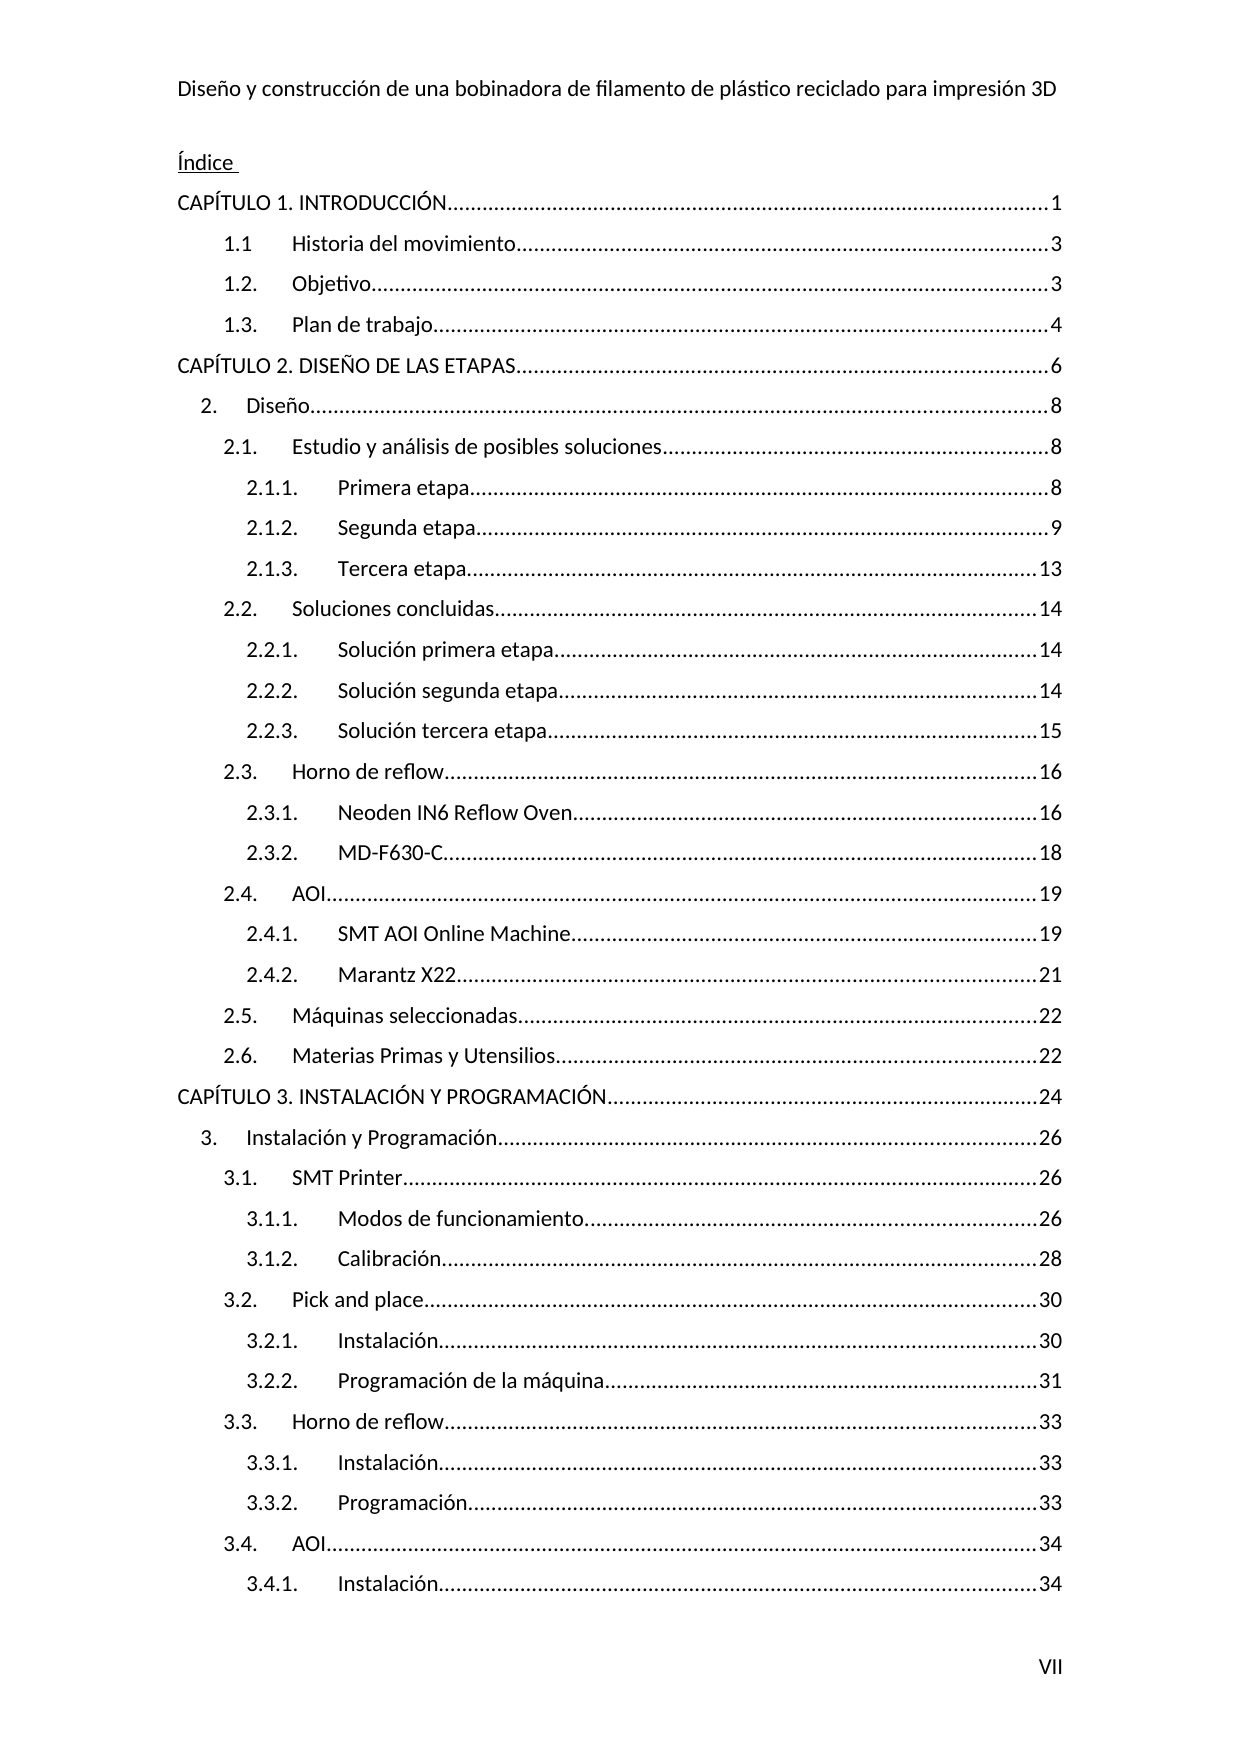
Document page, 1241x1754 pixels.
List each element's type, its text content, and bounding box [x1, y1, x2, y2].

text CAPÍTULO 1. INTRODUCCIÓN 1 [177, 188, 1063, 216]
text 1.1 Historia del movimiento 3 [223, 229, 1063, 257]
text 2.4.1. SMT AOI Online Machine 19 [246, 919, 1063, 948]
text 3.3.1. Instalación 33 [246, 1448, 1063, 1476]
text 2.3.2. MD-F630-C 18 [246, 838, 1063, 866]
text 2.2.3. Solución tercera etapa 15 [246, 716, 1063, 744]
text 3.3. Horno de reflow 33 [223, 1407, 1063, 1435]
text 2.4.2. Marantz X22 21 [246, 960, 1063, 988]
text 1.2. Objetivo 3 [223, 269, 1063, 298]
text 2.3. Horno de reflow 16 [223, 757, 1063, 785]
text 1.3. Plan de trabajo 4 [223, 310, 1063, 338]
text 2.3.1. Neoden IN6 Reflow Oven 16 [246, 798, 1063, 826]
text 2.2. Soluciones concluidas 14 [223, 594, 1063, 623]
text Índice [177, 148, 1063, 176]
text 3.2.1. Instalación 30 [246, 1326, 1063, 1354]
text 3.4. AOI 34 [223, 1529, 1063, 1557]
text CAPÍTULO 3. INSTALACIÓN Y PROGRAMACIÓN 24 [177, 1082, 1063, 1110]
text 3. Instalación y Programación 26 [200, 1123, 1063, 1151]
text 2.6. Materias Primas y Utensilios 22 [223, 1041, 1063, 1069]
text 3.1.1. Modos de funcionamiento. 26 [246, 1204, 1063, 1232]
text 3.3.2. Programación 33 [246, 1488, 1063, 1516]
text 2.1. Estudio y análisis de posibles soluciones 8 [223, 432, 1063, 460]
text 3.2.2. Programación de la máquina 31 [246, 1366, 1063, 1394]
text 2.1.2. Segunda etapa 9 [246, 513, 1063, 541]
text 2.4. AOI 19 [223, 879, 1063, 907]
text CAPÍTULO 2. DISEÑO DE LAS ETAPAS 6 [177, 351, 1063, 379]
text 2.1.1. Primera etapa 8 [246, 473, 1063, 501]
text 2.2.2. Solución segunda etapa 14 [246, 676, 1063, 704]
text 2.1.3. Tercera etapa 13 [246, 554, 1063, 582]
text 3.1.2. Calibración 28 [246, 1244, 1063, 1273]
text 2.2.1. Solución primera etapa 14 [246, 635, 1063, 663]
text 3.1. SMT Printer 26 [223, 1163, 1063, 1191]
text 3.4.1. Instalación 34 [246, 1569, 1063, 1598]
text 2.5. Máquinas seleccionadas 22 [223, 1001, 1063, 1029]
text 3.2. Pick and place 30 [223, 1285, 1063, 1313]
text 2. Diseño 8 [200, 391, 1063, 419]
